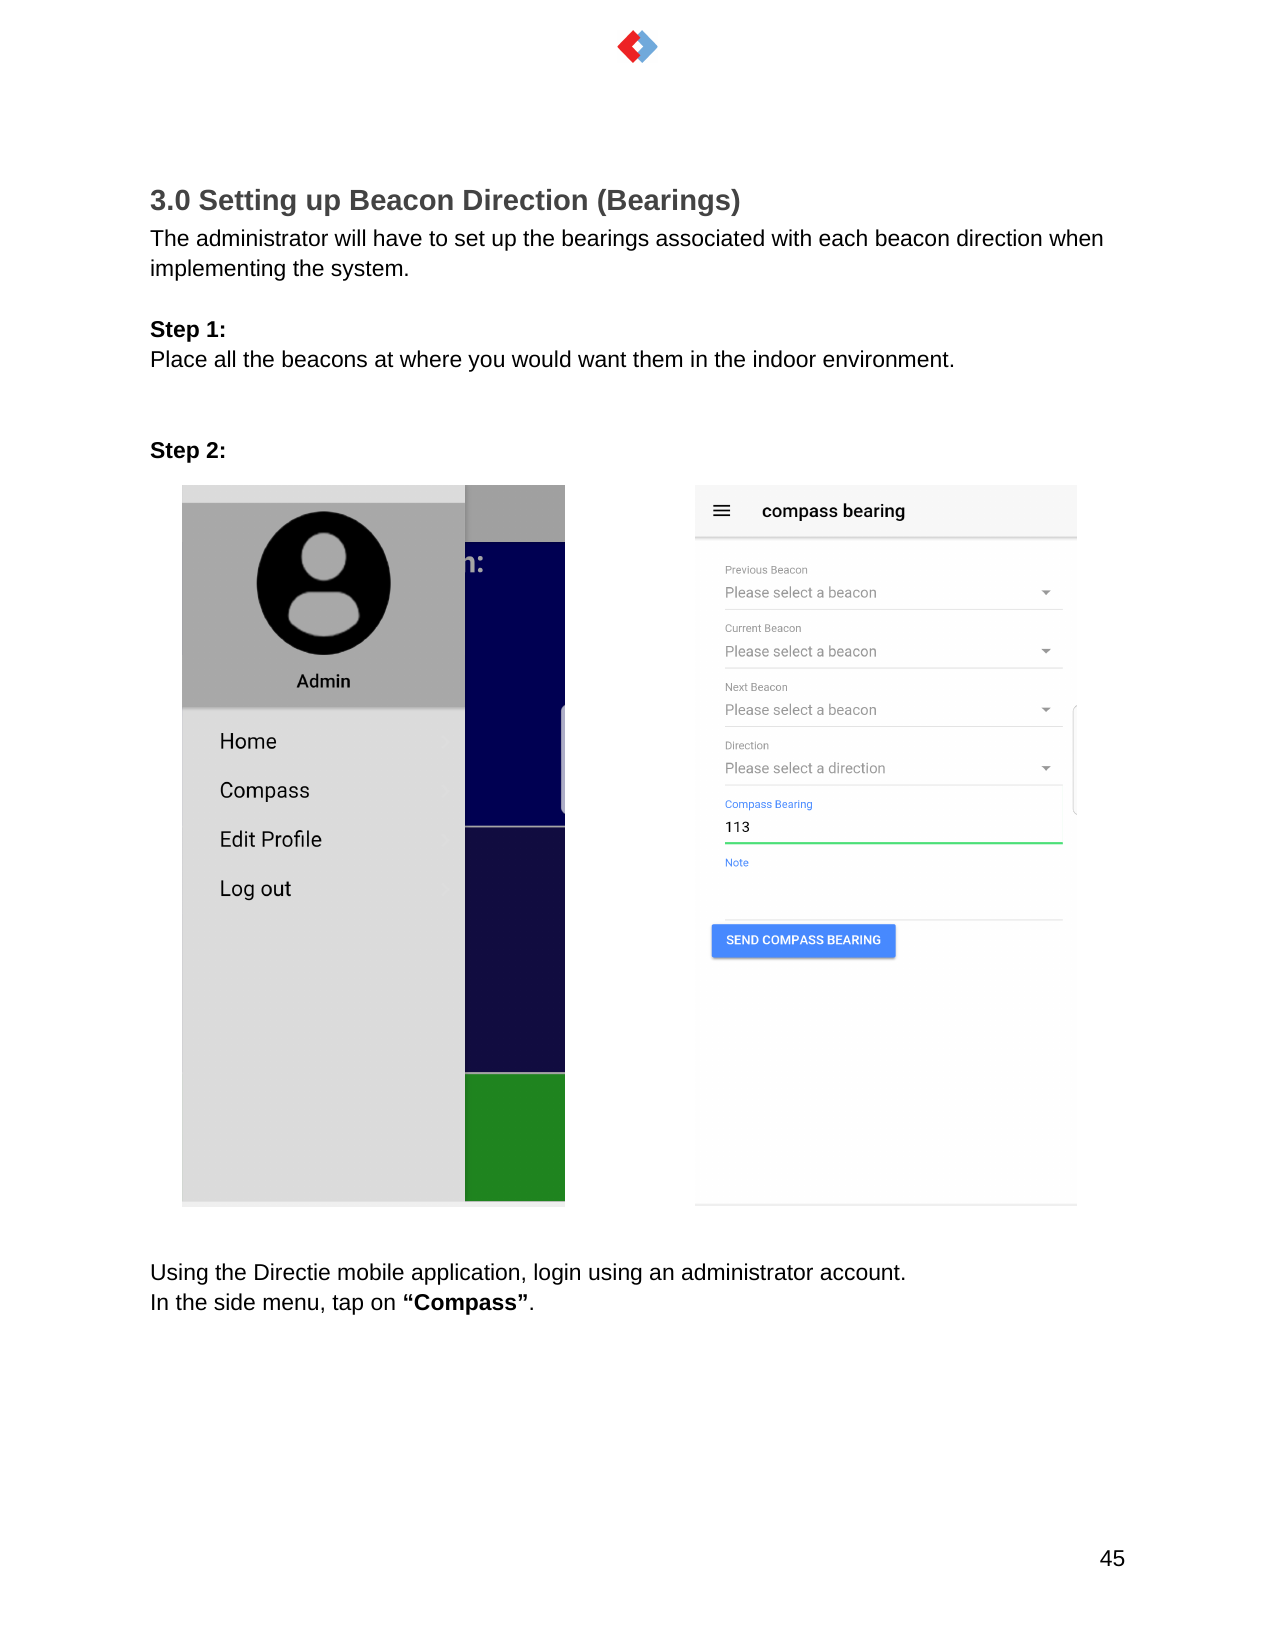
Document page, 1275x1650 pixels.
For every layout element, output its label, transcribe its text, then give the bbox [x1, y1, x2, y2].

subtitle 3.0 Setting up Beacon Direction (Bearings) [150, 183, 1125, 217]
text Step 2: [150, 437, 1125, 463]
picture [182, 485, 565, 1207]
picture [695, 485, 1077, 1206]
text Step 1: [150, 316, 1125, 342]
text Using the Directie mobile application, login using an administrator account. [150, 1259, 1125, 1285]
text In the side menu, tap on “Compass”. [150, 1289, 1125, 1316]
picture [617, 30, 658, 63]
text Place all the beacons at where you would want them in the indoor environment. [150, 346, 1125, 372]
text The administrator will have to set up the bearings associated with each beacon direction when implementing the system. [150, 225, 1125, 282]
